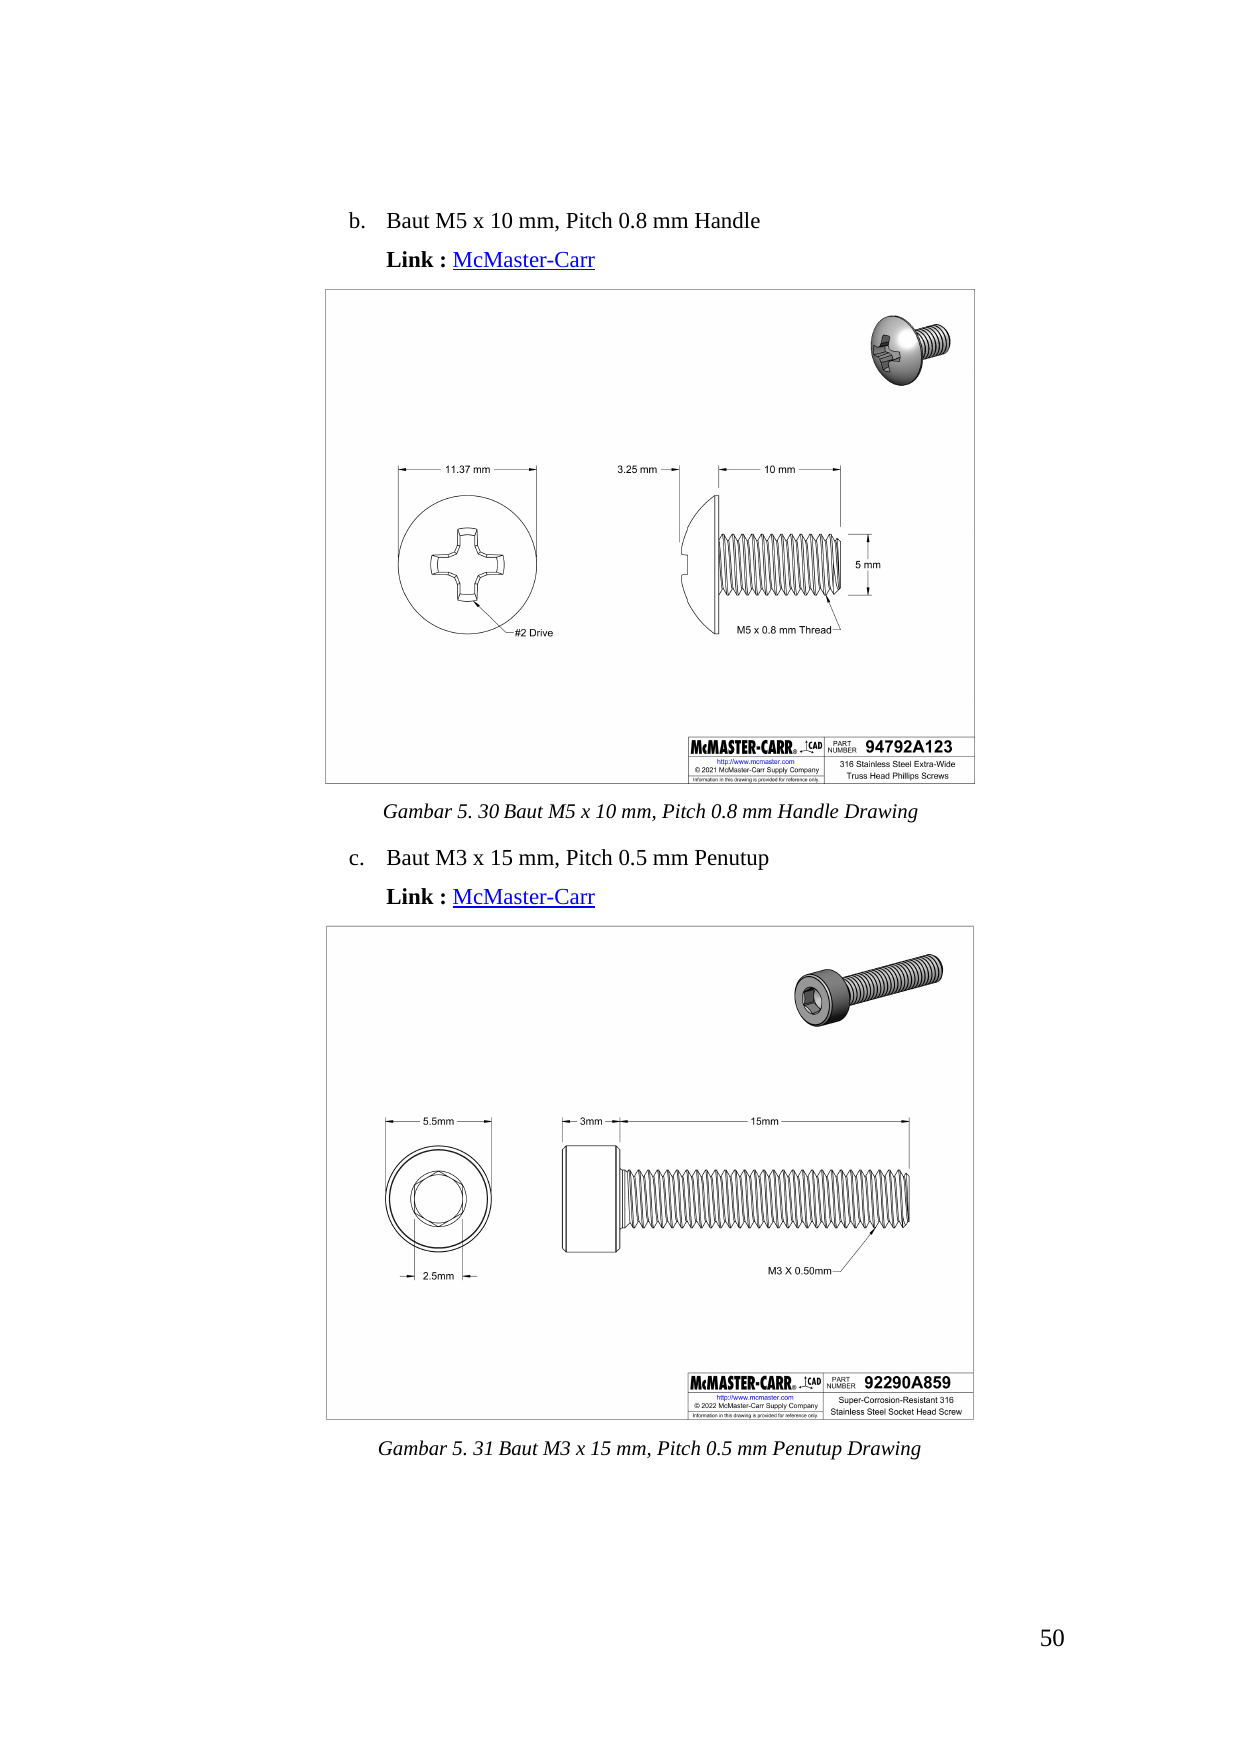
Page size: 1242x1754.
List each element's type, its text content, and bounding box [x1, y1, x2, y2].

list Baut M5 x 10 mm, Pitch 0.8 mm Handle [349, 207, 1064, 233]
list Link : McMaster-Carr [386, 246, 1064, 273]
picture [323, 285, 977, 785]
list Baut M3 x 15 mm, Pitch 0.5 mm Penutup [349, 844, 1064, 870]
picture [323, 922, 977, 1423]
list Link : McMaster-Carr [311, 883, 1064, 910]
text Gambar 5. 30 Baut M5 x 10 mm, Pitch 0.8 mm Handle Drawing [236, 799, 1064, 823]
text Gambar 5. 31 Baut M3 x 15 mm, Pitch 0.5 mm Penutup Drawing [236, 1436, 1064, 1460]
